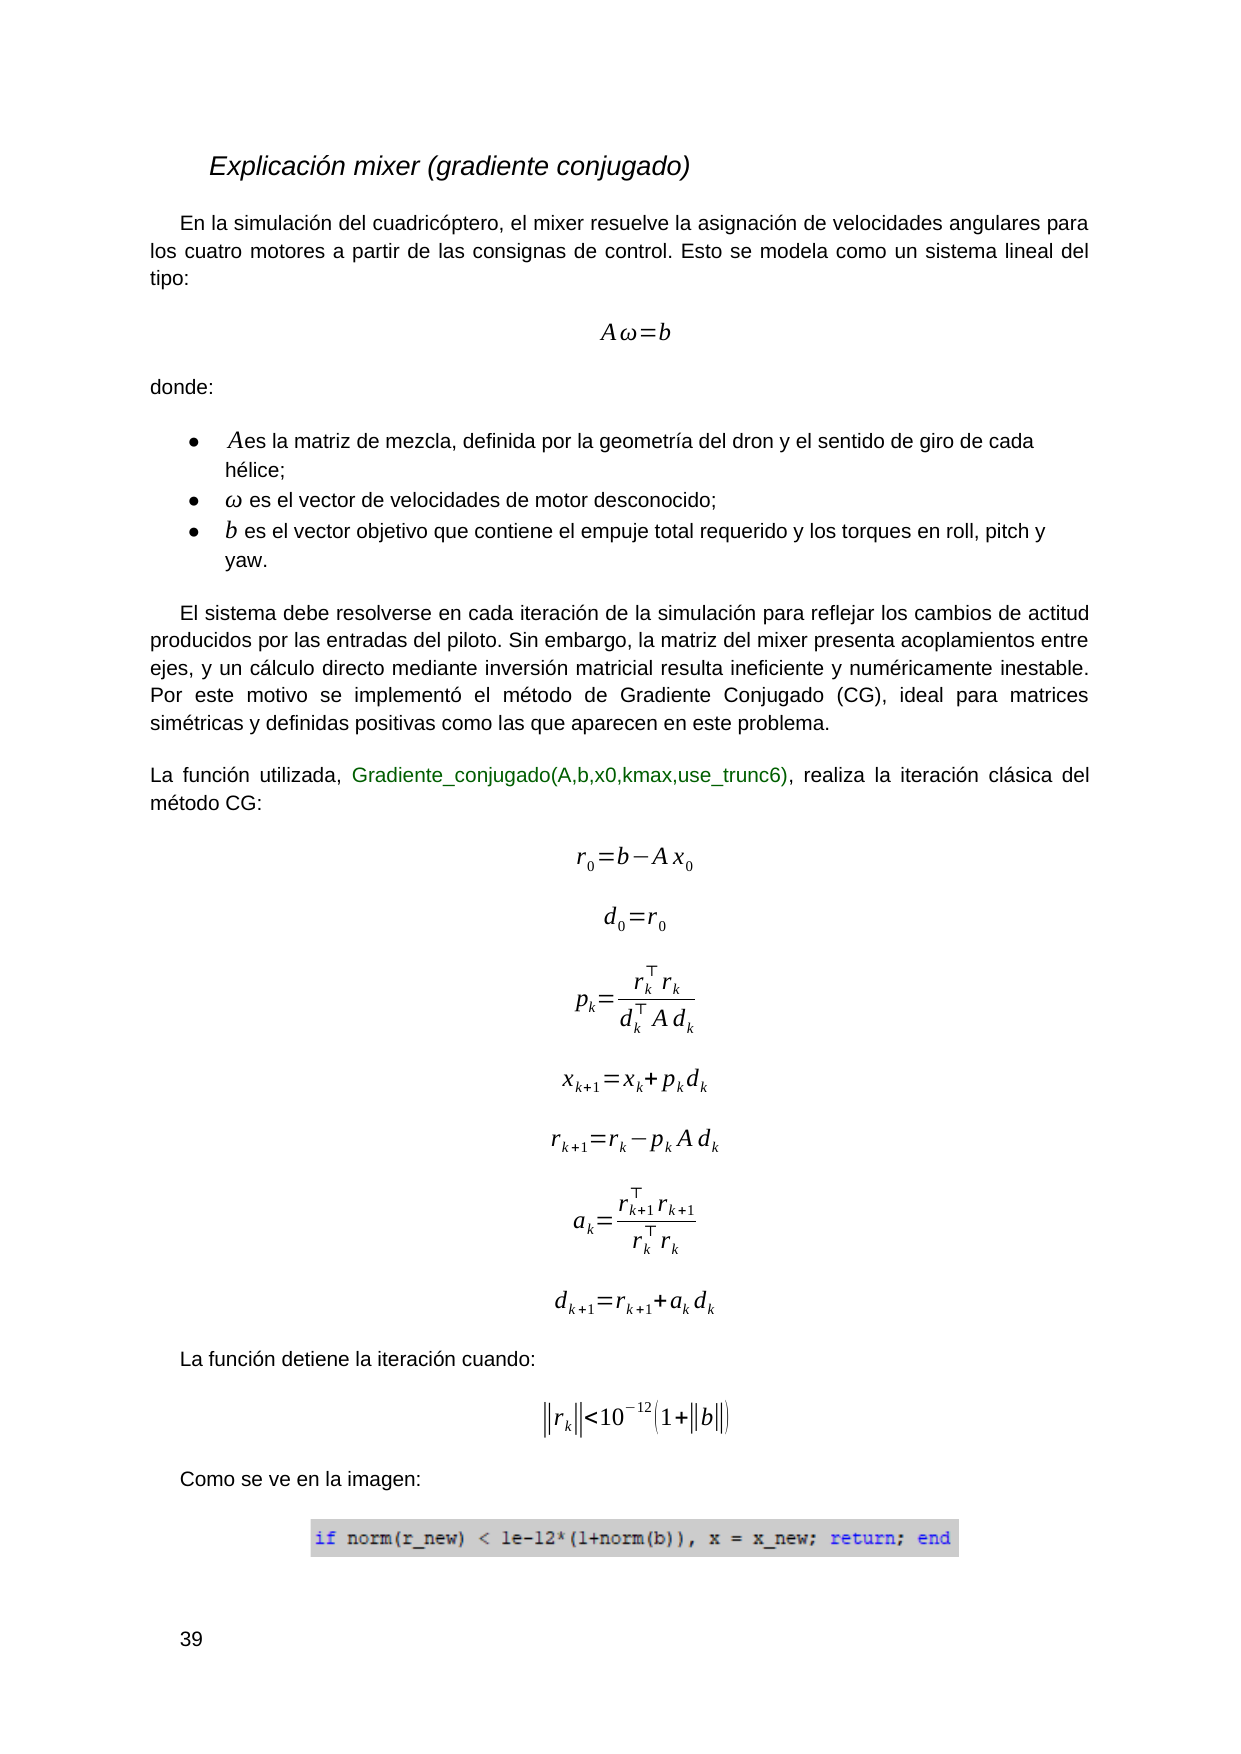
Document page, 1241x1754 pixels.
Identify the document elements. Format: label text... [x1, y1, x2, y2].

text Como se ve en la imagen: [150, 1467, 1090, 1491]
text En la simulación del cuadricóptero, el mixer resuelve la asignación de velocidades angulares para los cuatro motores a partir de las consignas de control. Esto se modela como un sistema lineal del tipo: [150, 211, 1090, 290]
list es el vector de velocidades de motor desconocido; [187, 486, 1090, 513]
list es el vector objetivo que contiene el empuje total requerido y los torques en roll, pitch y yaw. [187, 517, 1090, 572]
picture [310, 1519, 959, 1557]
list es la matriz de mezcla, definida por la geometría del dron y el sentido de giro de cada hélice; [187, 427, 1090, 482]
text La función detiene la iteración cuando: [150, 1346, 1090, 1370]
text La función utilizada, Gradiente_conjugado(A,b,x0,kmax,use_trunc6), realiza la iteración clásica del método CG: [150, 763, 1090, 814]
subtitle Explicación mixer (gradiente conjugado) [209, 150, 1090, 181]
text El sistema debe resolverse en cada iteración de la simulación para reflejar los cambios de actitud producidos por las entradas del piloto. Sin embargo, la matriz del mixer presenta acoplamientos entre ejes, y un cálculo directo mediante inversión matricial resulta ineficiente y numéricamente inestable. Por este motivo se implementó el método de Gradiente Conjugado (CG), ideal para matrices simétricas y definidas positivas como las que aparecen en este problema. [150, 601, 1090, 734]
text donde: [150, 374, 1090, 398]
